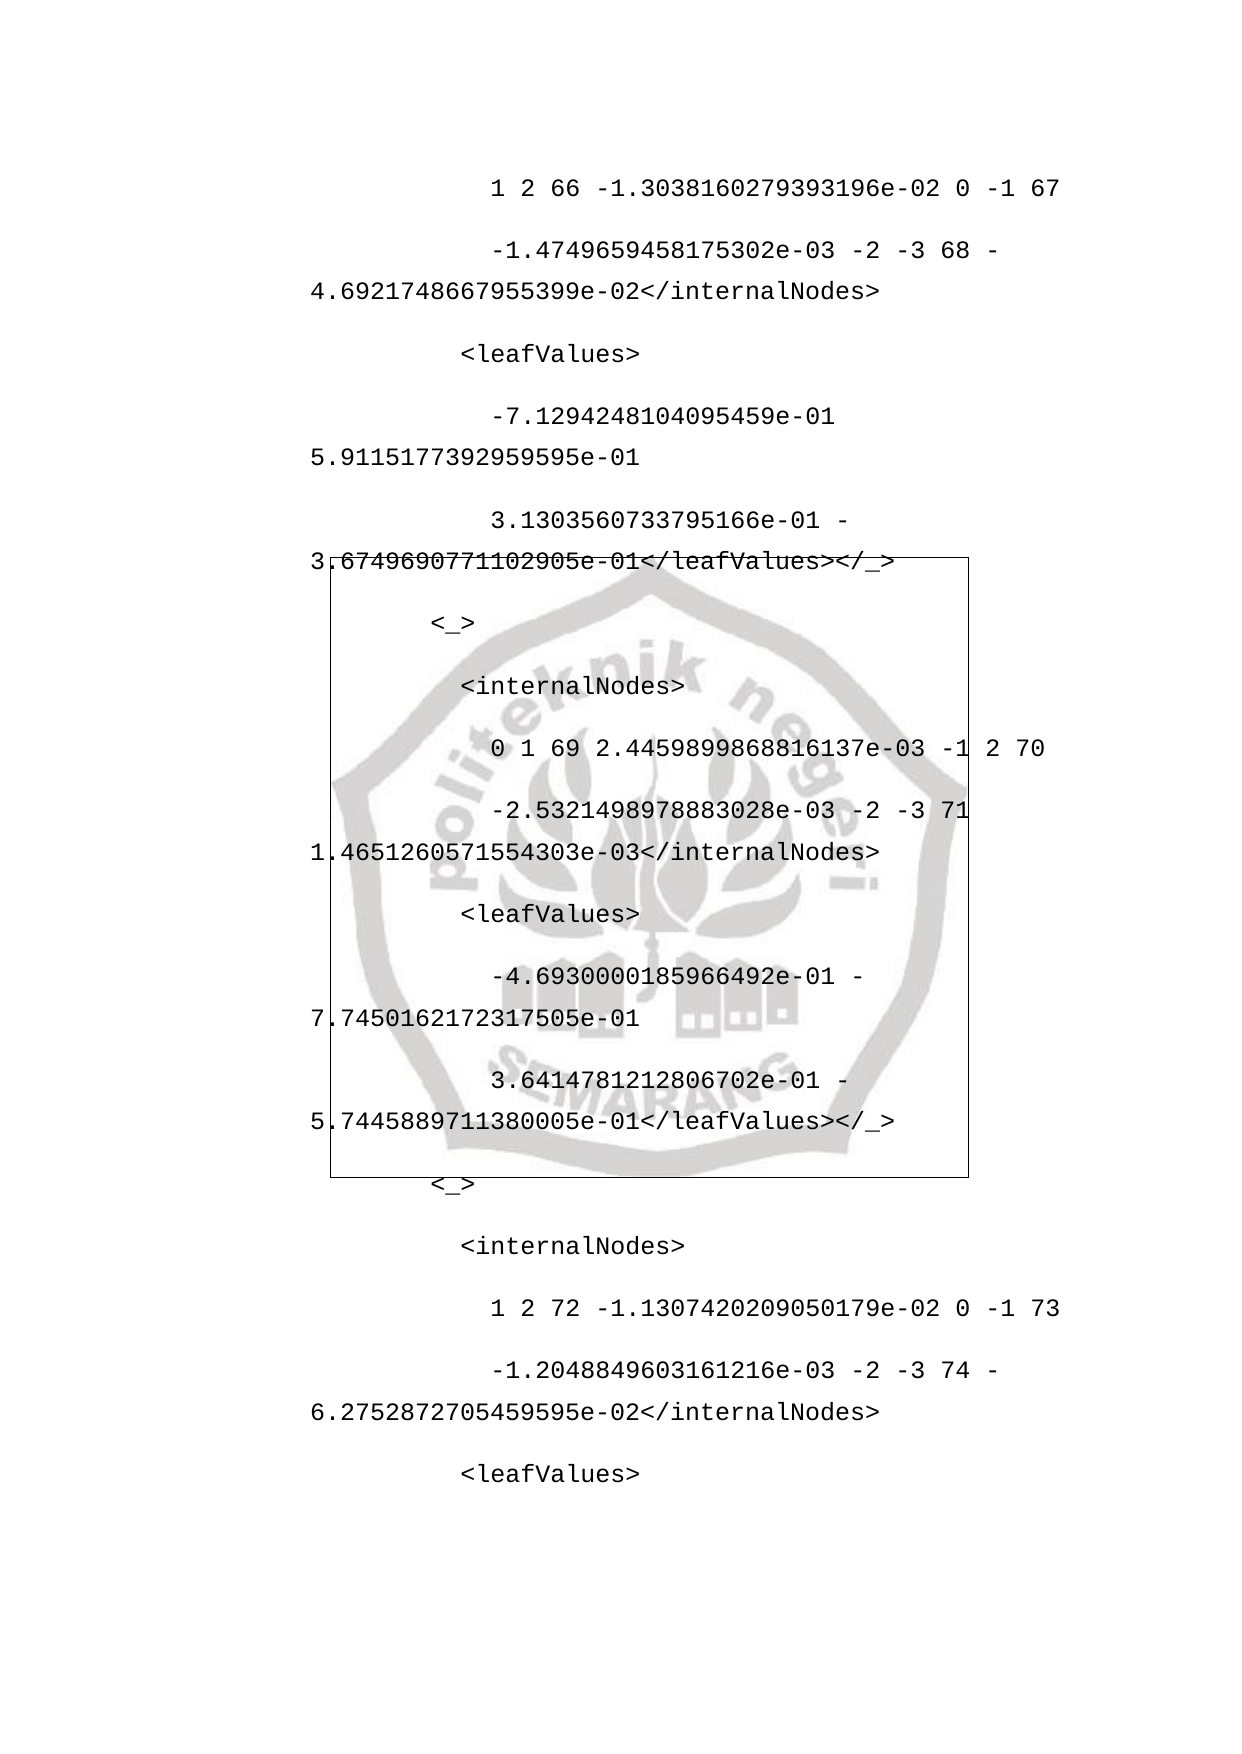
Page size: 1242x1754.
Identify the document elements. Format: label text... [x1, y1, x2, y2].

text 1.4651260571554303e-03</internalNodes> [310, 839, 1073, 867]
text <internalNodes> [460, 673, 1073, 702]
picture [331, 867, 968, 1005]
text 3.6414781212806702e-01 - [490, 1067, 1073, 1096]
text <leafValues> [460, 1462, 1073, 1490]
picture [331, 1034, 968, 1109]
text -7.1294248104095459e-01 [490, 403, 1073, 432]
text -4.6930000185966492e-01 - [490, 964, 1073, 992]
text <internalNodes> [460, 1234, 1073, 1262]
text -1.4749659458175302e-03 -2 -3 68 - [490, 237, 1073, 266]
text <_> [430, 611, 1073, 639]
text 1 2 66 -1.3038160279393196e-02 0 -1 67 [490, 175, 1073, 204]
text <leafValues> [460, 902, 1073, 930]
text 3.6749690771102905e-01</leafValues></_> [310, 549, 1073, 577]
text 5.9115177392959595e-01 [310, 445, 1073, 473]
text 6.2752872705459595e-02</internalNodes> [310, 1399, 1073, 1428]
text -1.2048849603161216e-03 -2 -3 74 - [490, 1358, 1073, 1386]
text -2.5321498978883028e-03 -2 -3 71 [490, 798, 1073, 826]
text 0 1 69 2.4459899868816137e-03 -1 2 70 [490, 735, 1073, 764]
text <_> [430, 1171, 1073, 1199]
text 3.1303560733795166e-01 - [490, 507, 1073, 536]
text <leafValues> [460, 341, 1073, 369]
text 4.6921748667955399e-02</internalNodes> [310, 279, 1073, 307]
text 7.7450162172317505e-01 [310, 1005, 1073, 1034]
text 5.7445889711380005e-01</leafValues></_> [310, 1109, 1073, 1137]
picture [331, 1137, 968, 1177]
picture [331, 577, 968, 839]
text 1 2 72 -1.1307420209050179e-02 0 -1 73 [490, 1296, 1073, 1324]
